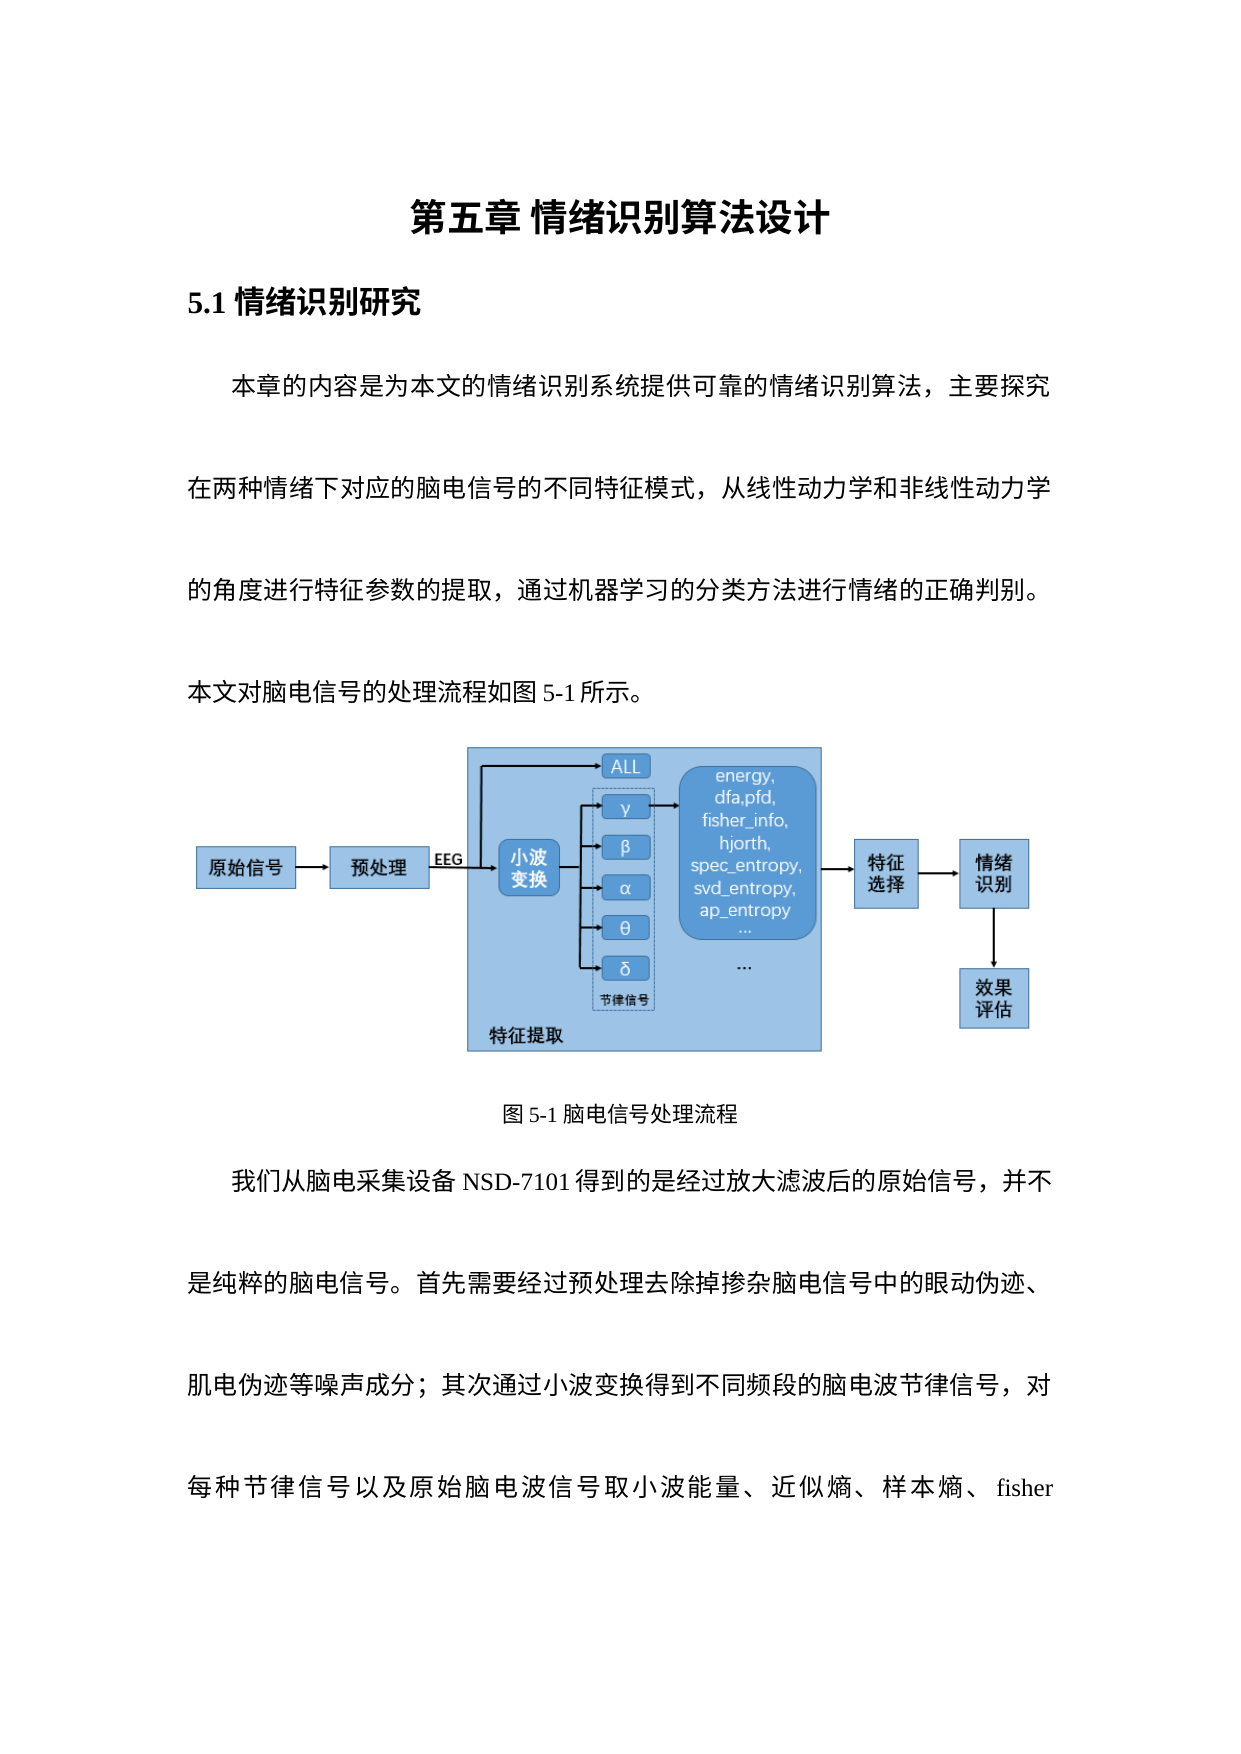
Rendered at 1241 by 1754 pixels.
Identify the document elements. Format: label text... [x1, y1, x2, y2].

picture [194, 742, 1047, 1062]
subtitle 第五章 情绪识别算法设计 [187, 181, 1053, 249]
text 本章的内容是为本文的情绪识别系统提供可靠的情绪识别算法，主要探究在两种情绪下对应的脑电信号的不同特征模式，从线性动力学和非线性动力学的角度进行特征参数的提取，通过机器学习的分类方法进行情绪的正确判别。本文对脑电信号的处理流程如图5-1所示。 [187, 351, 1053, 724]
text 图5-1 脑电信号处理流程 [187, 1096, 1053, 1130]
subtitle 5.1 情绪识别研究 [187, 266, 1053, 334]
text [187, 1146, 1053, 1519]
